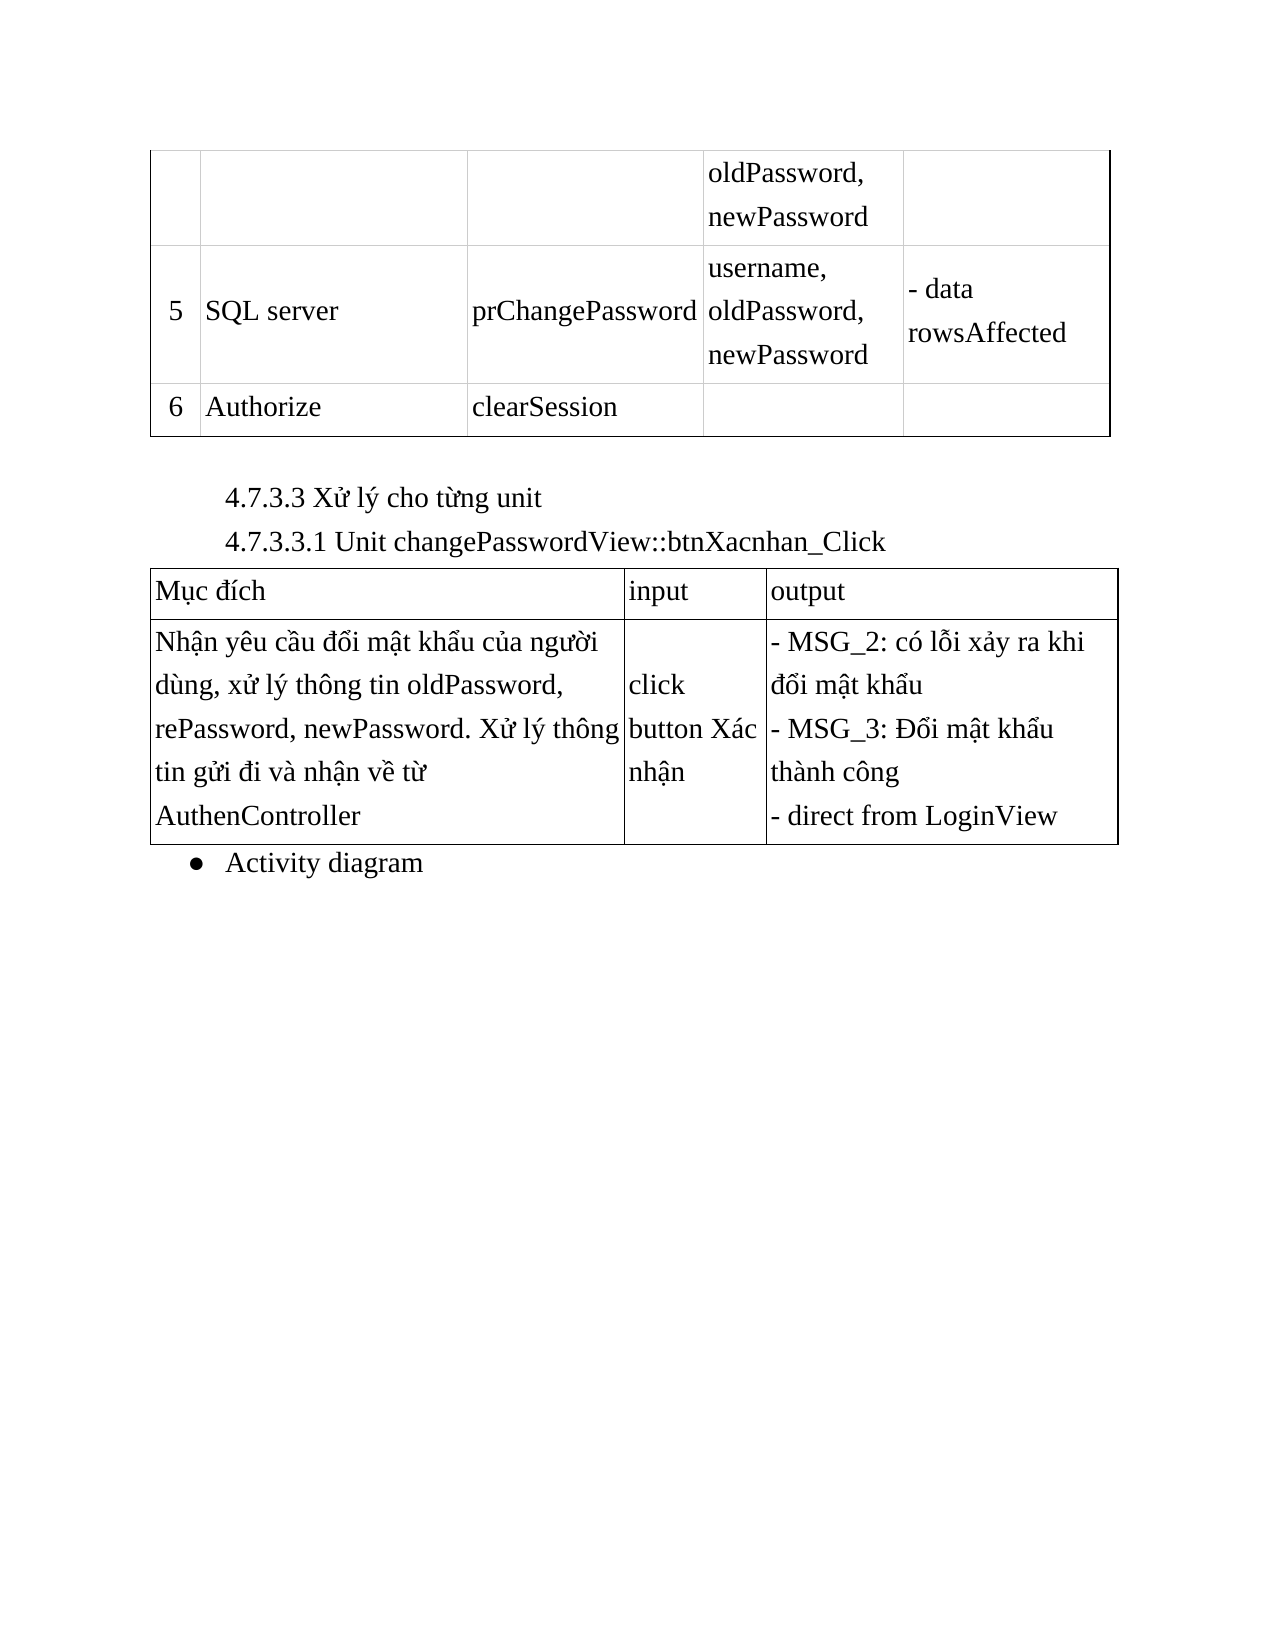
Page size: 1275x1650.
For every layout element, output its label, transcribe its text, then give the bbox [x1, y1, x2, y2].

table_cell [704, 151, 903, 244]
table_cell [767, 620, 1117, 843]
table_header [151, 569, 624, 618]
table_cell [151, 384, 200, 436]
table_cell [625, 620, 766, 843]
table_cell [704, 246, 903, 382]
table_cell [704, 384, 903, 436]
subtitle 4.7.3.3.1 Unit changePasswordView::btnXacnhan_Click [150, 524, 1125, 557]
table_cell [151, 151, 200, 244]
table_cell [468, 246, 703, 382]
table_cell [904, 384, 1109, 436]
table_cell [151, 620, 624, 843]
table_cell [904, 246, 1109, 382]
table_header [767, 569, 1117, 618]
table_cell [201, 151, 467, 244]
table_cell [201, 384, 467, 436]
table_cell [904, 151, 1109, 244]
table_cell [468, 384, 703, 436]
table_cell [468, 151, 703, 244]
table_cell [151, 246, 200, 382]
subtitle 4.7.3.3 Xử lý cho từng unit [150, 480, 1125, 514]
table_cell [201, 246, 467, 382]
list Activity diagram [187, 845, 1125, 878]
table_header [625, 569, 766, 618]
